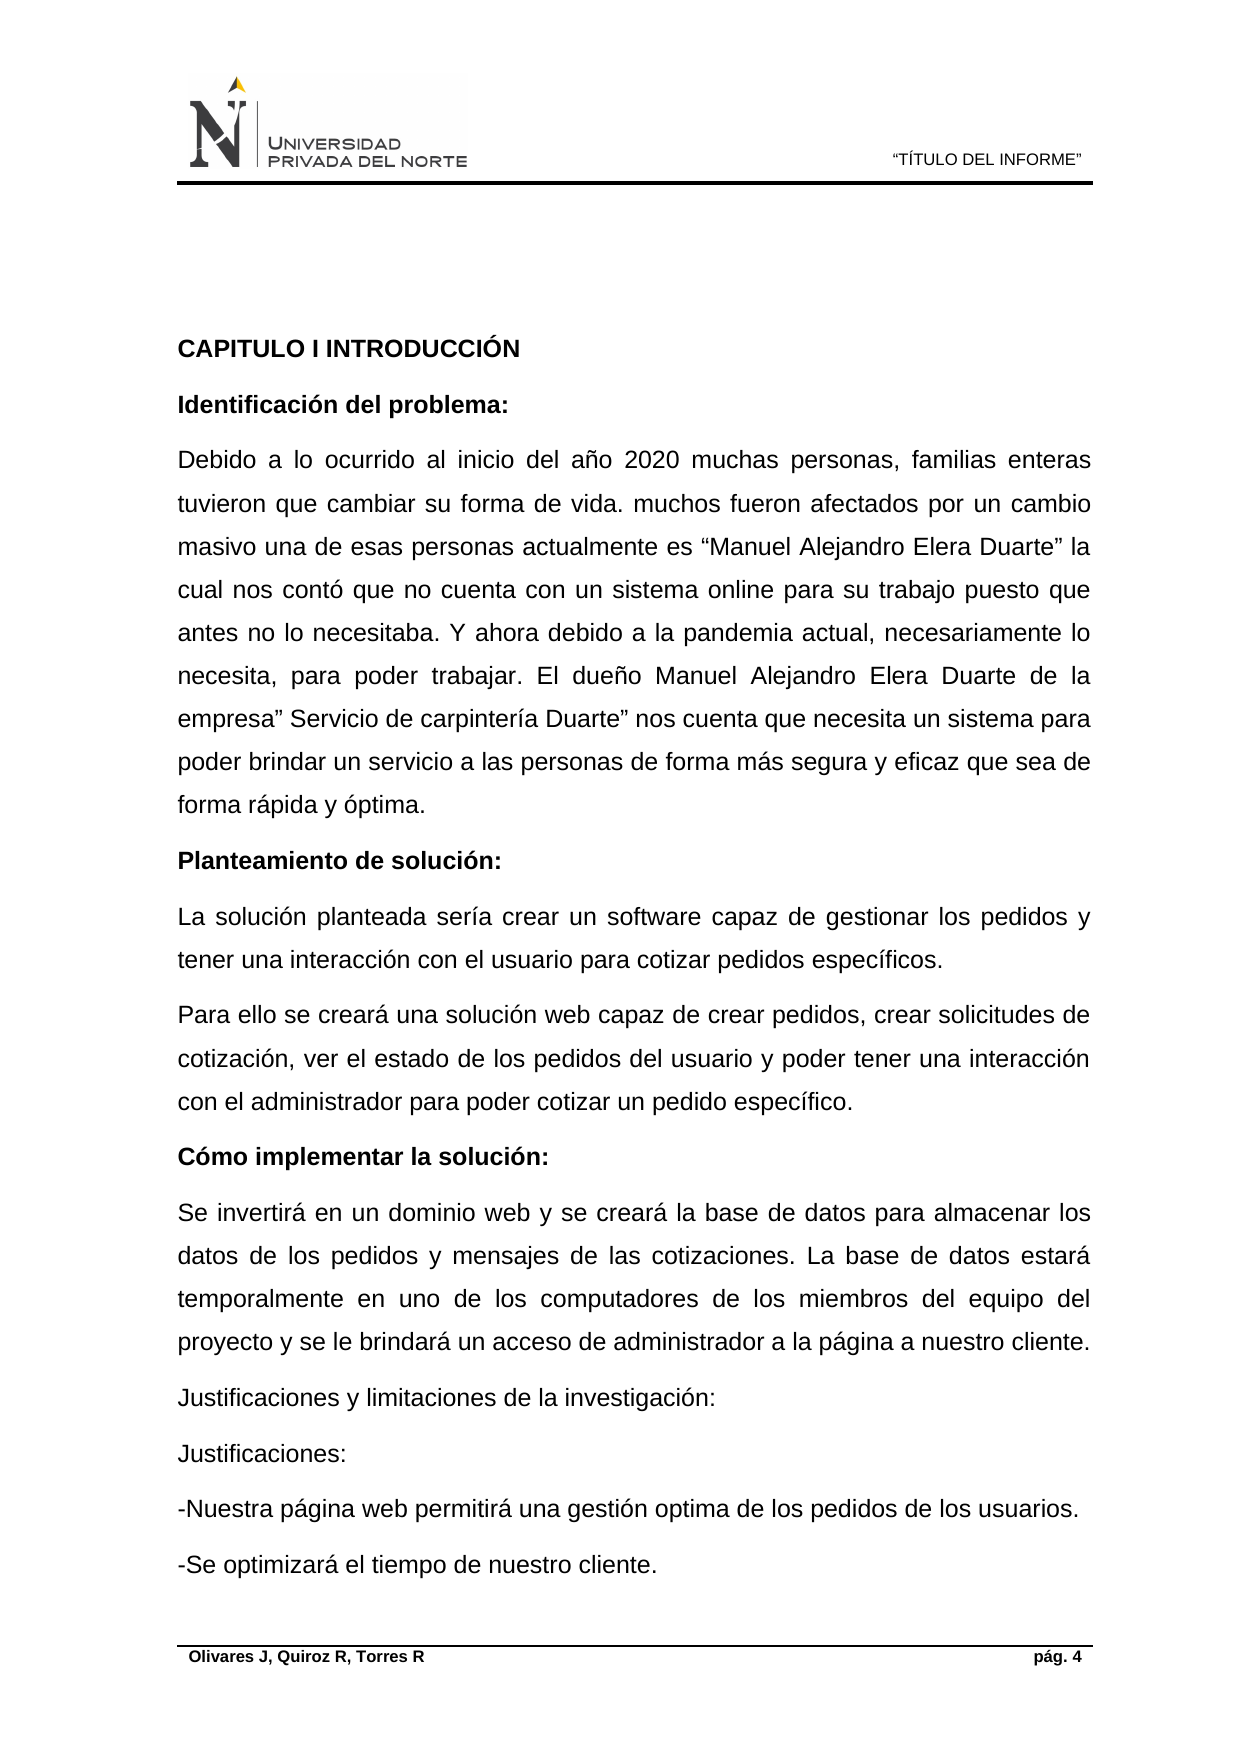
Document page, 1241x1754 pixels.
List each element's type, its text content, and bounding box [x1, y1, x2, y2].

text La solución planteada sería crear un software capaz de gestionar los pedidos y tener una interacción con el usuario para cotizar pedidos específicos. [177, 902, 1092, 973]
text Se invertirá en un dominio web y se creará la base de datos para almacenar los datos de los pedidos y mensajes de las cotizaciones. La base de datos estará temporalmente en uno de los computadores de los miembros del equipo del proyecto y se le brindará un acceso de administrador a la página a nuestro cliente. [177, 1198, 1092, 1356]
text -Nuestra página web permitirá una gestión optima de los pedidos de los usuarios. [177, 1494, 1092, 1523]
text Identificación del problema: [177, 390, 1092, 418]
text Para ello se creará una solución web capaz de crear pedidos, crear solicitudes de cotización, ver el estado de los pedidos del usuario y poder tener una interacción con el administrador para poder cotizar un pedido específico. [177, 1000, 1092, 1115]
text Cómo implementar la solución: [177, 1142, 1092, 1171]
text -Se optimizará el tiempo de nuestro cliente. [177, 1550, 1092, 1578]
text CAPITULO I INTRODUCCIÓN [177, 334, 1092, 363]
text Justificaciones: [177, 1438, 1092, 1467]
text Justificaciones y limitaciones de la investigación: [177, 1383, 1092, 1412]
text Planteamiento de solución: [177, 846, 1092, 875]
picture [188, 73, 469, 169]
text Debido a lo ocurrido al inicio del año 2020 muchas personas, familias enteras tuvieron que cambiar su forma de vida. muchos fueron afectados por un cambio masivo una de esas personas actualmente es “Manuel Alejandro Elera Duarte” la cual nos contó que no cuenta con un sistema online para su trabajo puesto que antes no lo necesitaba. Y ahora debido a la pandemia actual, necesariamente lo necesita, para poder trabajar. El dueño Manuel Alejandro Elera Duarte de la empresa” Servicio de carpintería Duarte” nos cuenta que necesita un sistema para poder brindar un servicio a las personas de forma más segura y eficaz que sea de forma rápida y óptima. [177, 445, 1092, 819]
